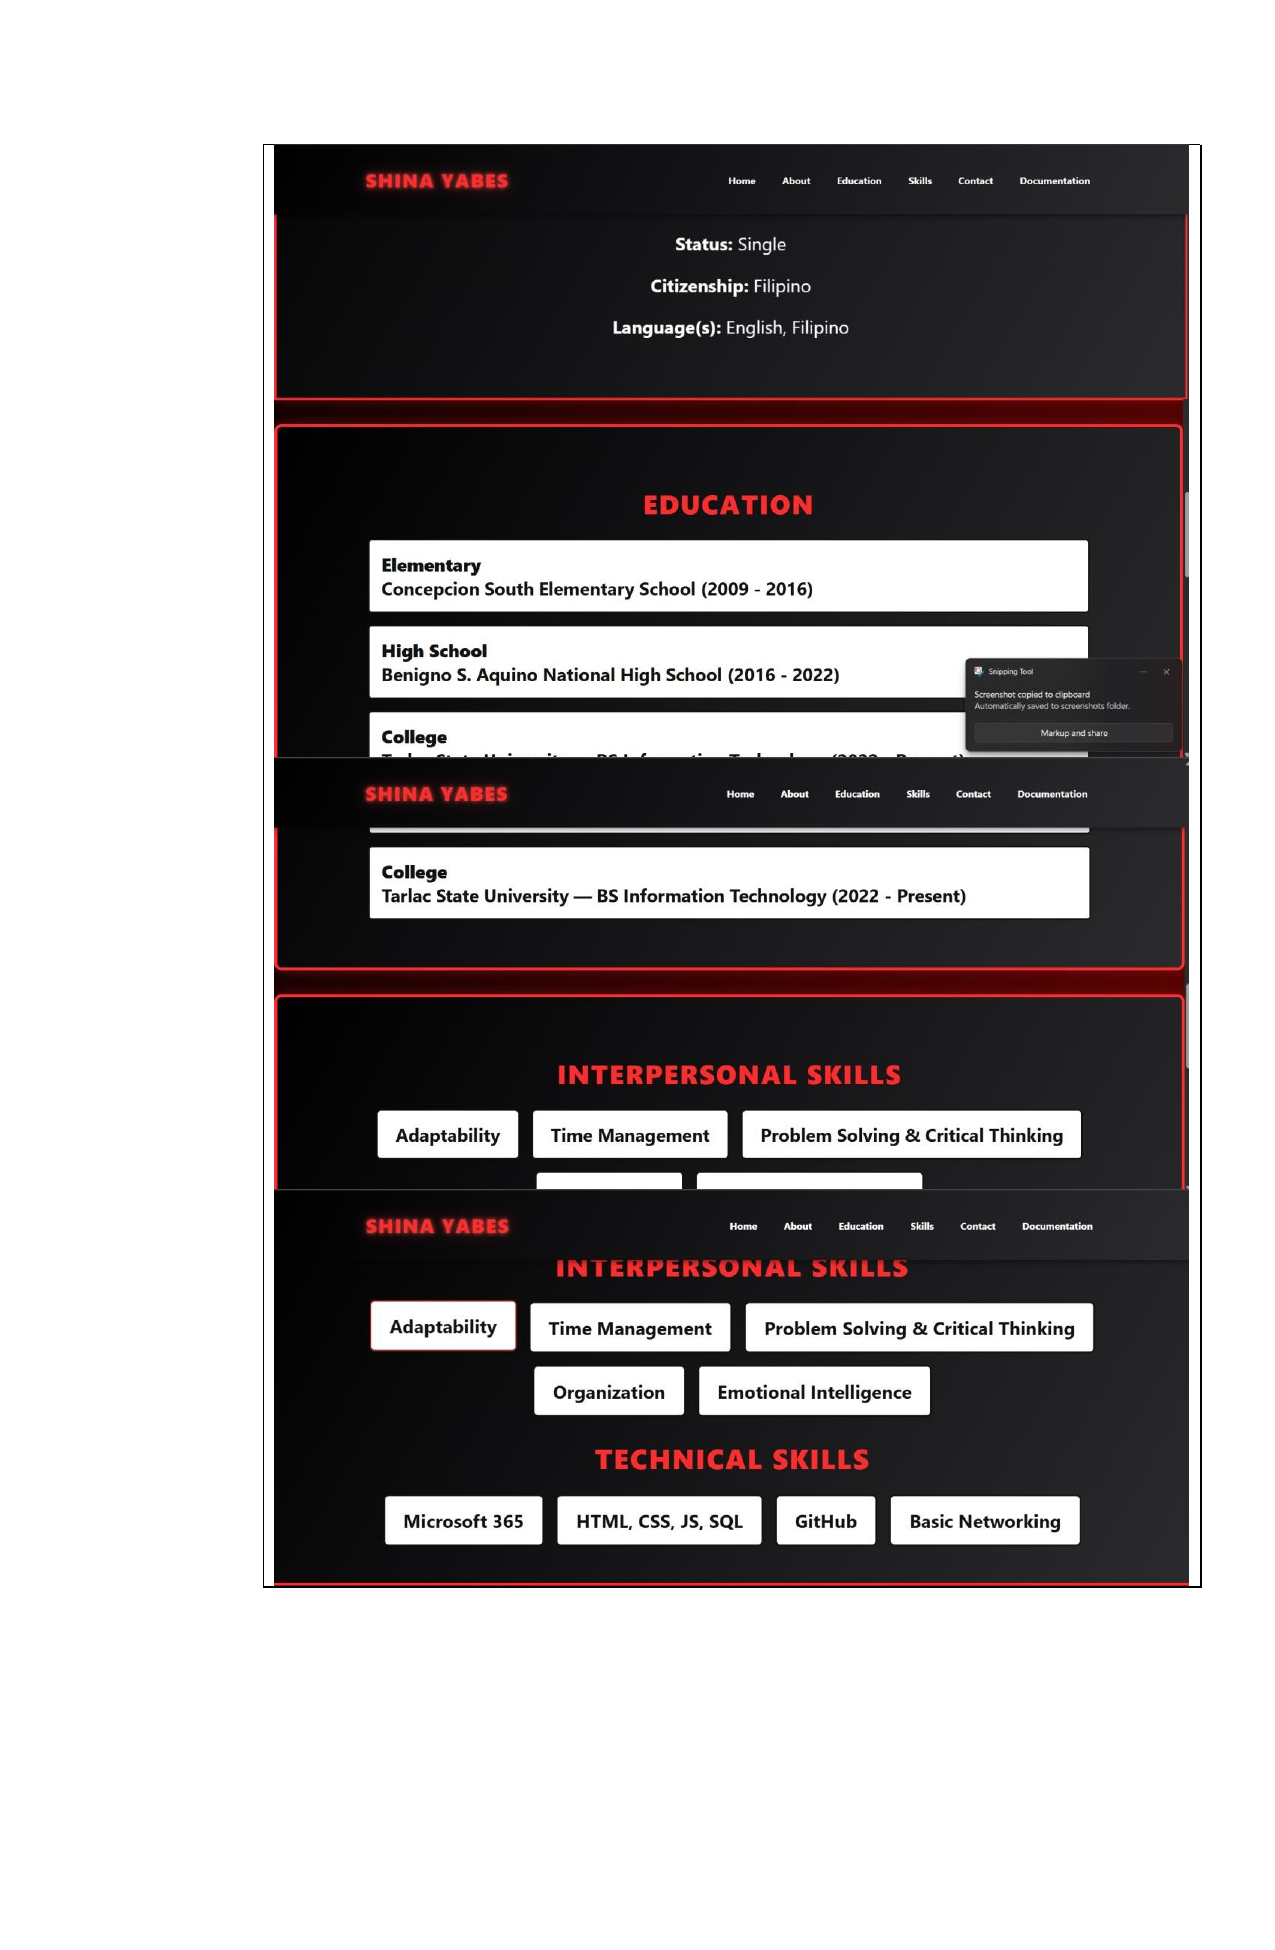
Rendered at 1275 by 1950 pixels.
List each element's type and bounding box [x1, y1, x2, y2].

picture [274, 144, 1189, 1586]
